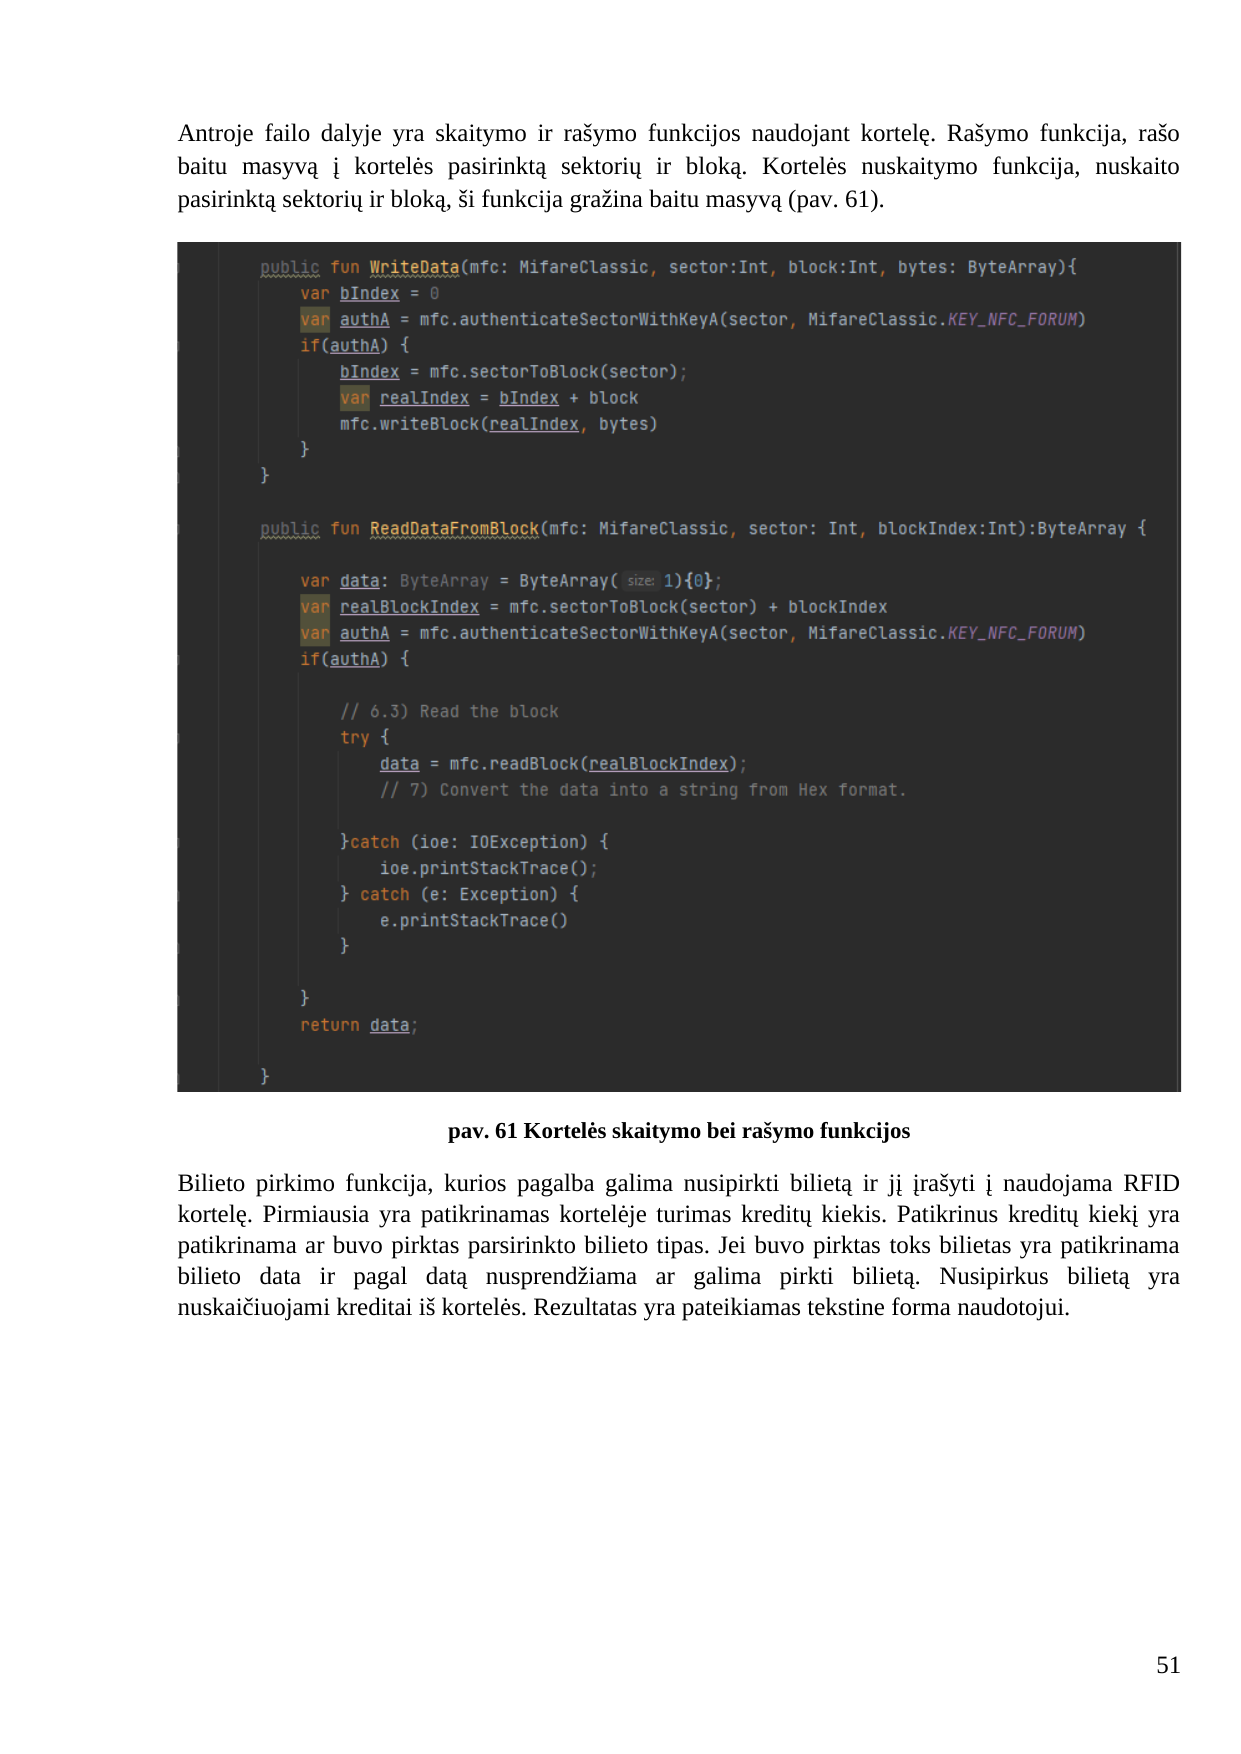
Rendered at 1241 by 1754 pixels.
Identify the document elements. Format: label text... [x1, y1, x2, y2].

text Antroje failo dalyje yra skaitymo ir rašymo funkcijos naudojant kortelę. Rašymo funkcija, rašo baitu masyvą į kortelės pasirinktą sektorių ir bloką. Kortelės nuskaitymo funkcija, nuskaito pasirinktą sektorių ir bloką, ši funkcija gražina baitu masyvą (pav. 61). [177, 118, 1181, 213]
text Bilieto pirkimo funkcija, kurios pagalba galima nusipirkti bilietą ir jį įrašyti į naudojama RFID kortelę. Pirmiausia yra patikrinamas kortelėje turimas kreditų kiekis. Patikrinus kreditų kiekį yra patikrinama ar buvo pirktas parsirinkto bilieto tipas. Jei buvo pirktas toks bilietas yra patikrinama bilieto data ir pagal datą nusprendžiama ar galima pirkti bilietą. Nusipirkus bilietą yra nuskaičiuojami kreditai iš kortelės. Rezultatas yra pateikiamas tekstine forma naudotojui. [177, 1168, 1181, 1321]
picture [177, 242, 1182, 1092]
text pav. 61 Kortelės skaitymo bei rašymo funkcijos [177, 1117, 1181, 1143]
